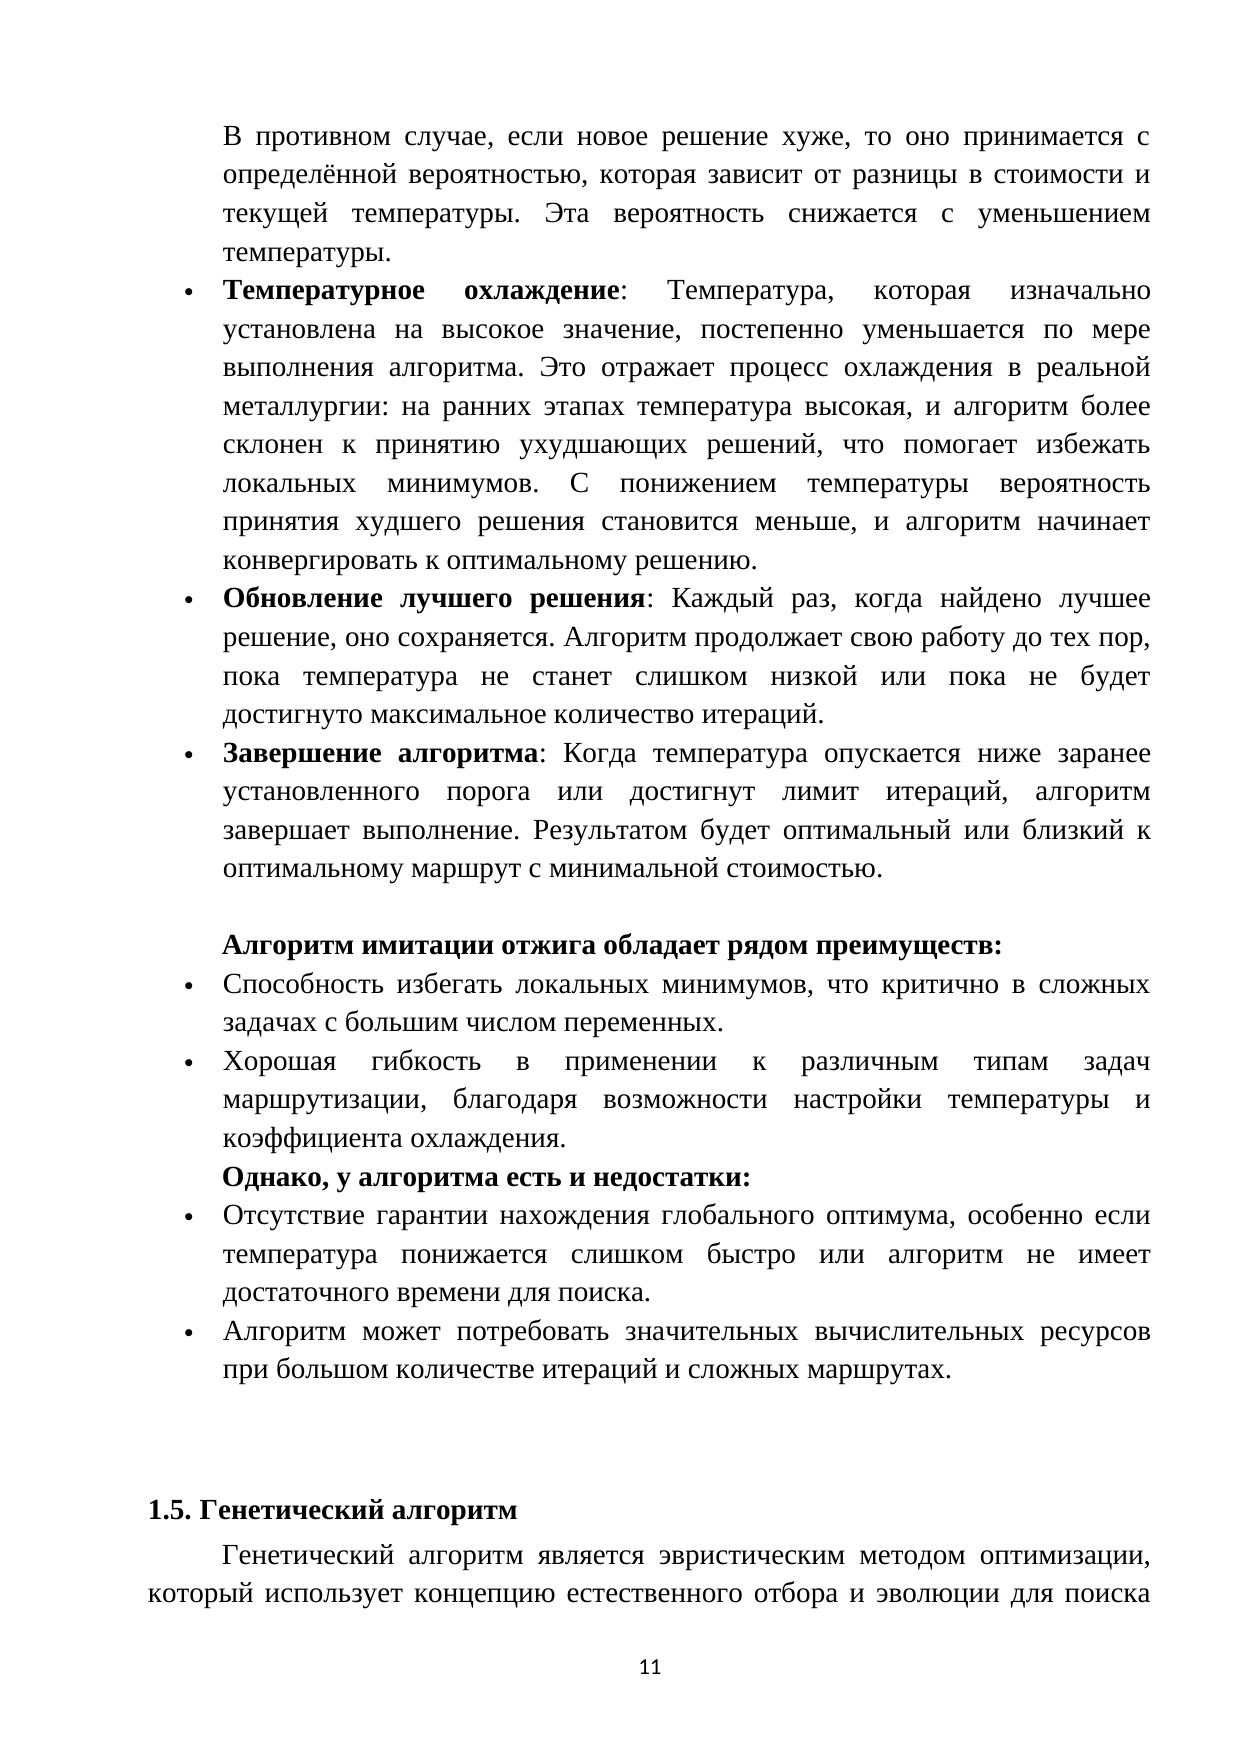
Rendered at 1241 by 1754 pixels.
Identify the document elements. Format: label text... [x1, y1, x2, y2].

list Завершение алгоритма: Когда температура опускается ниже заранее установленного порога или достигнут лимит итераций, алгоритм завершает выполнение. Результатом будет оптимальный или близкий к оптимальному маршрут с минимальной стоимостью. [185, 735, 1152, 884]
list Хорошая гибкость в применении к различным типам задач маршрутизации, благодаря возможности настройки температуры и коэффициента охлаждения. [185, 1043, 1152, 1154]
list Способность избегать локальных минимумов, что критично в сложных задачах с большим числом переменных. [185, 966, 1152, 1038]
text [148, 1537, 1152, 1609]
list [185, 118, 1152, 267]
list Обновление лучшего решения: Каждый раз, когда найдено лучшее решение, оно сохраняется. Алгоритм продолжает свою работу до тех пор, пока температура не станет слишком низкой или пока не будет достигнуто максимальное количество итераций. [185, 581, 1152, 730]
text Однако, у алгоритма есть и недостатки: [148, 1159, 1152, 1192]
list Отсутствие гарантии нахождения глобального оптимума, особенно если температура понижается слишком быстро или алгоритм не имеет достаточного времени для поиска. [185, 1197, 1152, 1308]
list Температурное охлаждение: Температура, которая изначально установлена на высокое значение, постепенно уменьшается по мере выполнения алгоритма. Это отражает процесс охлаждения в реальной металлургии: на ранних этапах температура высокая, и алгоритм более склонен к принятию ухудшающих решений, что помогает избежать локальных минимумов. С понижением температуры вероятность принятия худшего решения становится меньше, и алгоритм начинает конвергировать к оптимальному решению. [185, 272, 1152, 576]
list Алгоритм может потребовать значительных вычислительных ресурсов при большом количестве итераций и сложных маршрутах. [185, 1313, 1152, 1385]
subtitle Генетический алгоритм [148, 1492, 1152, 1526]
text Алгоритм имитации отжига обладает рядом преимуществ: [148, 927, 1152, 961]
